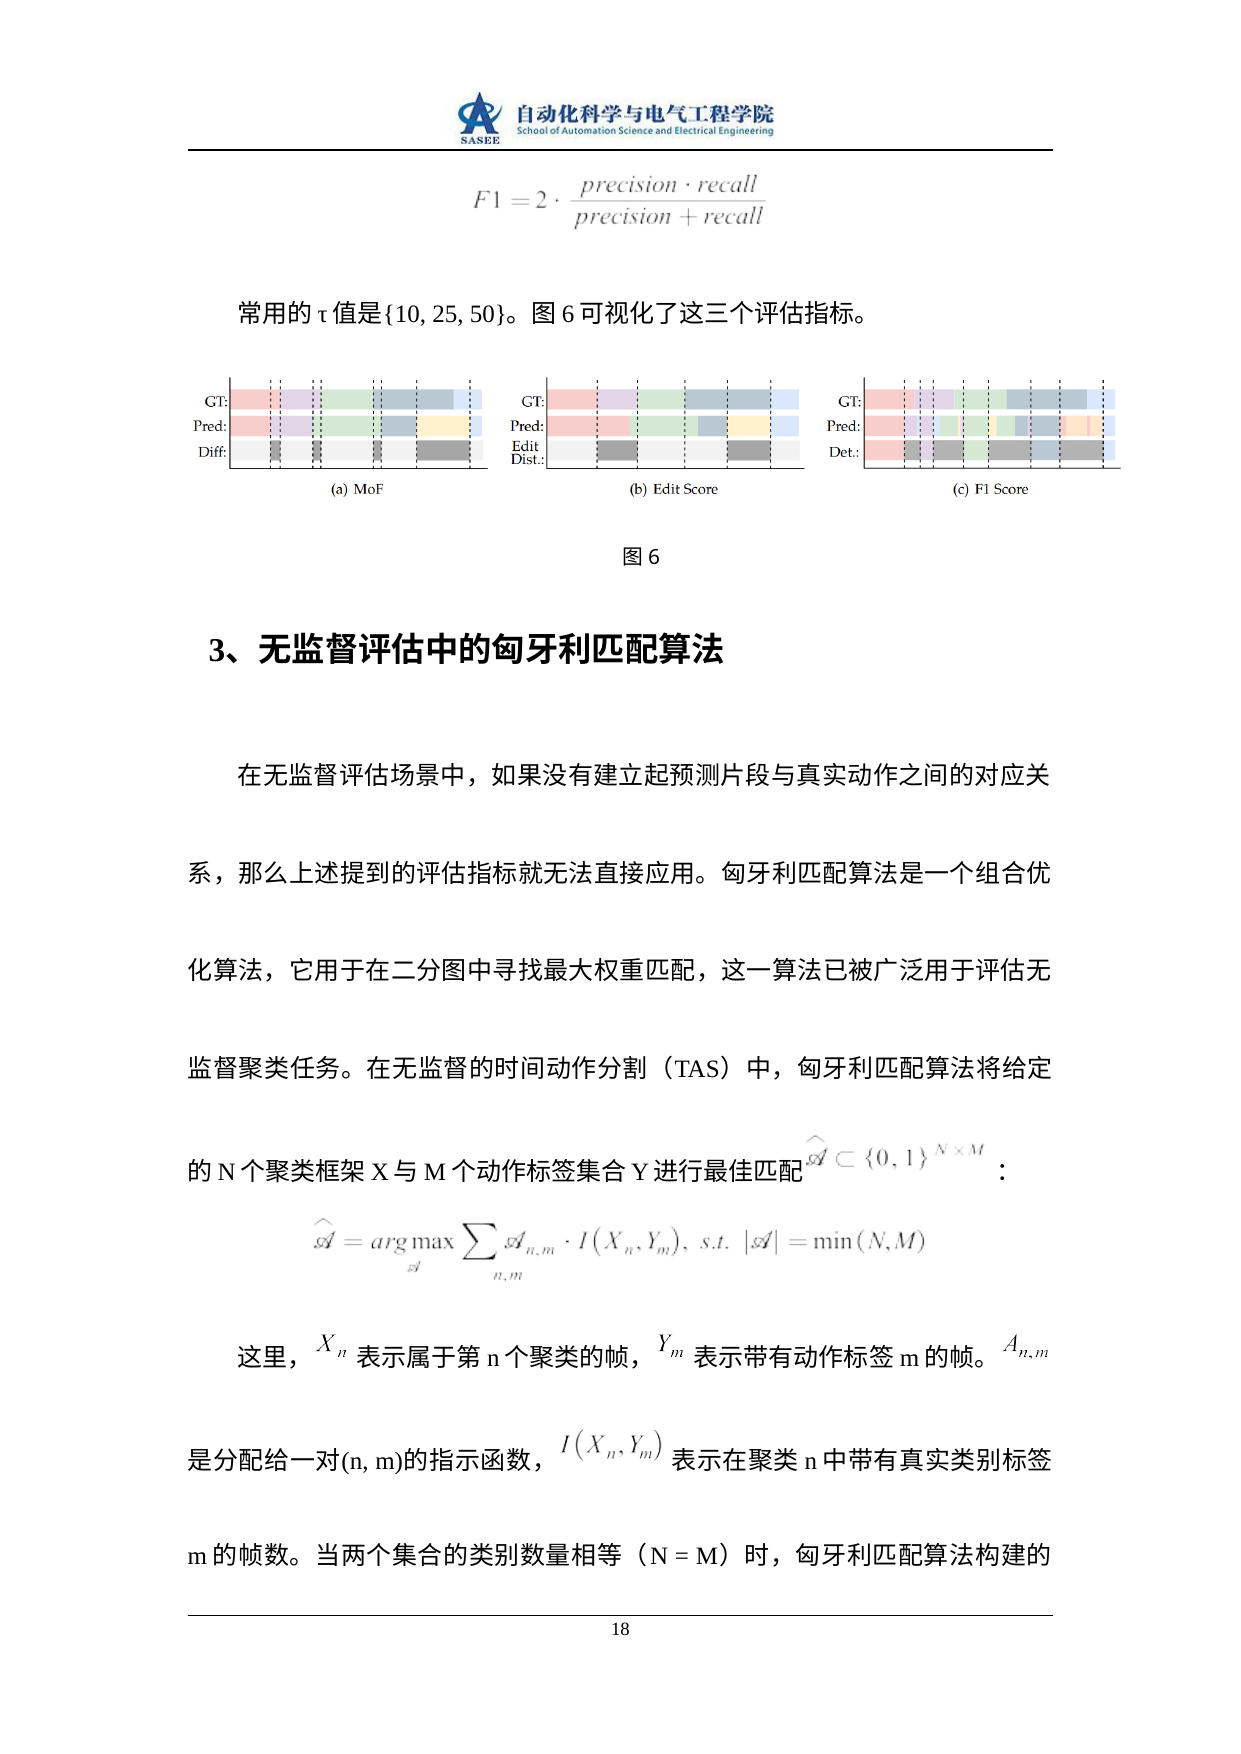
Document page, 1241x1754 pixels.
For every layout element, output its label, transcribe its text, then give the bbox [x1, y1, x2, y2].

picture [446, 88, 794, 148]
picture [187, 362, 1135, 506]
text 图 6 [187, 539, 1053, 572]
text 在无监督评估场景中，如果没有建立起预测片段与真实动作之间的对应关系，那么上述提到的评估指标就无法直接应用。匈牙利匹配算法是一个组合优化算法，它用于在二分图中寻找最大权重匹配，这一算法已被广泛用于评估无监督聚类任务。在无监督的时间动作分割（TAS）中，匈牙利匹配算法将给定的N个聚类框架X与M个动作标签集合Y进行最佳匹配 ： [187, 741, 1053, 1196]
text 常用的τ值是{10, 25, 50}。图6可视化了这三个评估指标。 [187, 279, 1053, 344]
subtitle 3、无监督评估中的匈牙利匹配算法 [187, 614, 1053, 679]
